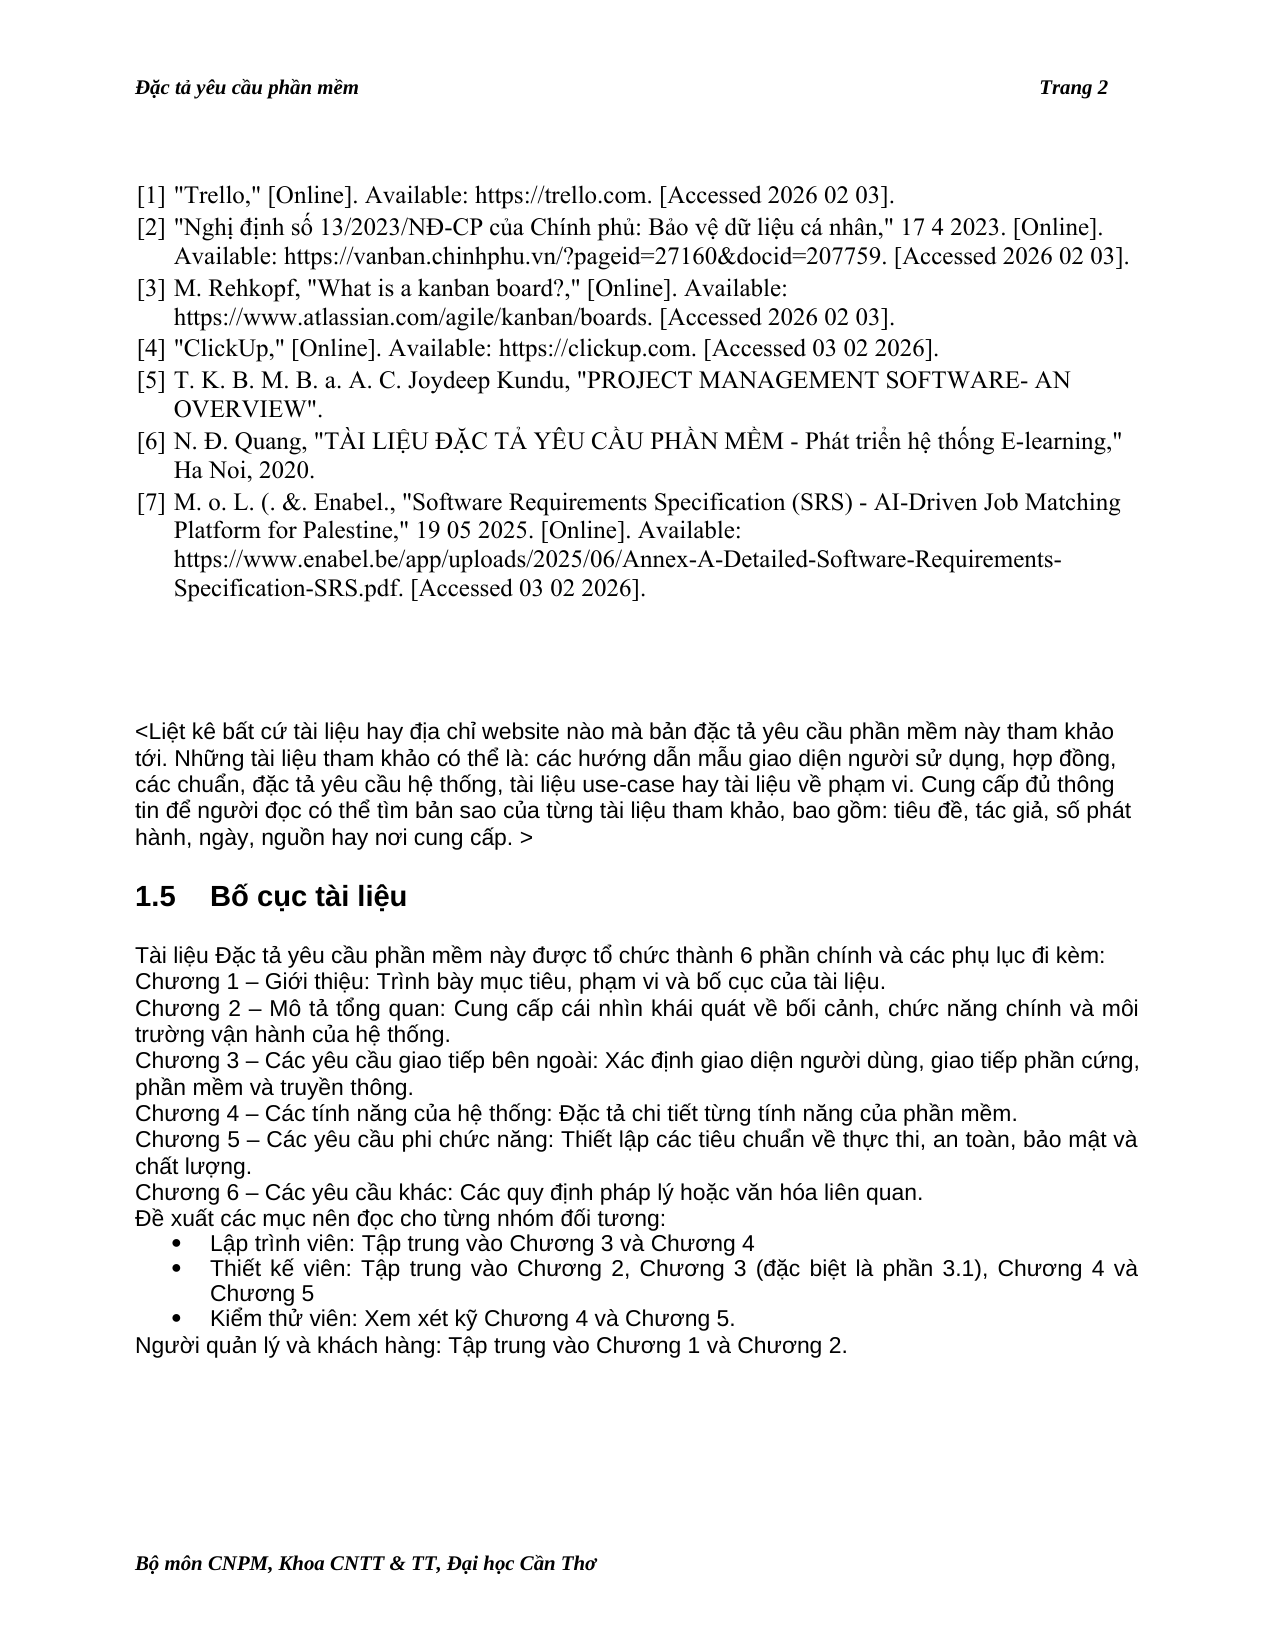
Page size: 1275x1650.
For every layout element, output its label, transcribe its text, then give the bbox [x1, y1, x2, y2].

table_cell [4] [135, 332, 172, 364]
table_cell "ClickUp," [Online]. Available: https://clickup.com. [Accessed 03 02 2026]. [172, 332, 1140, 364]
list Thiết kế viên: Tập trung vào Chương 2, Chương 3 (đặc biệt là phần 3.1), Chương 4 và Chương 5 [172, 1257, 1140, 1307]
text Người quản lý và khách hàng: Tập trung vào Chương 1 và Chương 2. [135, 1332, 1140, 1358]
table_cell [6] [135, 424, 172, 485]
text Chương 3 – Các yêu cầu giao tiếp bên ngoài: Xác định giao diện người dùng, giao tiếp phần cứng, phần mềm và truyền thông. [135, 1047, 1140, 1100]
text Chương 5 – Các yêu cầu phi chức năng: Thiết lập các tiêu chuẩn về thực thi, an toàn, bảo mật và chất lượng. [135, 1126, 1140, 1179]
table_cell "Nghị định số 13/2023/NĐ-CP của Chính phủ: Bảo vệ dữ liệu cá nhân," 17 4 2023. [Online]. Available: https://vanban.chinhphu.vn/?pageid=27160&docid=207759. [Accessed 2026 02 03]. [172, 211, 1140, 271]
text Chương 1 – Giới thiệu: Trình bày mục tiêu, phạm vi và bố cục của tài liệu. [135, 968, 1140, 994]
text Chương 2 – Mô tả tổng quan: Cung cấp cái nhìn khái quát về bối cảnh, chức năng chính và môi trường vận hành của hệ thống. [135, 994, 1140, 1047]
table_cell M. Rehkopf, "What is a kanban board?," [Online]. Available: https://www.atlassian.com/agile/kanban/boards. [Accessed 2026 02 03]. [172, 271, 1140, 332]
table_cell [7] [135, 485, 172, 603]
table_cell N. Đ. Quang, "TÀI LIỆU ĐẶC TẢ YÊU CẦU PHẦN MỀM - Phát triển hệ thống E-learning," Ha Noi, 2020. [172, 424, 1140, 485]
list Lập trình viên: Tập trung vào Chương 3 và Chương 4 [172, 1232, 1140, 1257]
table_cell [2] [135, 211, 172, 271]
table_cell M. o. L. (. &. Enabel., "Software Requirements Specification (SRS) - AI-Driven Job Matching Platform for Palestine," 19 05 2025. [Online]. Available: https://www.enabel.be/app/uploads/2025/06/Annex-A-Detailed-Software-Requirements-Specification-SRS.pdf. [Accessed 03 02 2026]. [172, 485, 1140, 603]
list Kiểm thử viên: Xem xét kỹ Chương 4 và Chương 5. [172, 1307, 1140, 1332]
text Đề xuất các mục nên đọc cho từng nhóm đối tương: [135, 1205, 1140, 1232]
text Chương 6 – Các yêu cầu khác: Các quy định pháp lý hoặc văn hóa liên quan. [135, 1179, 1140, 1205]
table_cell T. K. B. M. B. a. A. C. Joydeep Kundu, "PROJECT MANAGEMENT SOFTWARE- AN OVERVIEW". [172, 364, 1140, 424]
table_header [1] [135, 179, 172, 211]
table_header "Trello," [Online]. Available: https://trello.com. [Accessed 2026 02 03]. [172, 179, 1140, 211]
text Chương 4 – Các tính năng của hệ thống: Đặc tả chi tiết từng tính năng của phần mềm. [135, 1100, 1140, 1126]
table_cell [3] [135, 271, 172, 332]
table_cell [5] [135, 364, 172, 424]
text <Liệt kê bất cứ tài liệu hay địa chỉ website nào mà bản đặc tả yêu cầu phần mềm này tham khảo tới. Những tài liệu tham khảo có thể là: các hướng dẫn mẫu giao diện người sử dụng, hợp đồng, các chuẩn, đặc tả yêu cầu hệ thống, tài liệu use-case hay tài liệu về phạm vi. Cung cấp đủ thông tin để người đọc có thể tìm bản sao của từng tài liệu tham khảo, bao gồm: tiêu đề, tác giả, số phát hành, ngày, nguồn hay nơi cung cấp. > [135, 718, 1140, 850]
text Tài liệu Đặc tả yêu cầu phần mềm này được tổ chức thành 6 phần chính và các phụ lục đi kèm: [135, 942, 1140, 968]
subtitle Bố cục tài liệu [135, 879, 1140, 913]
